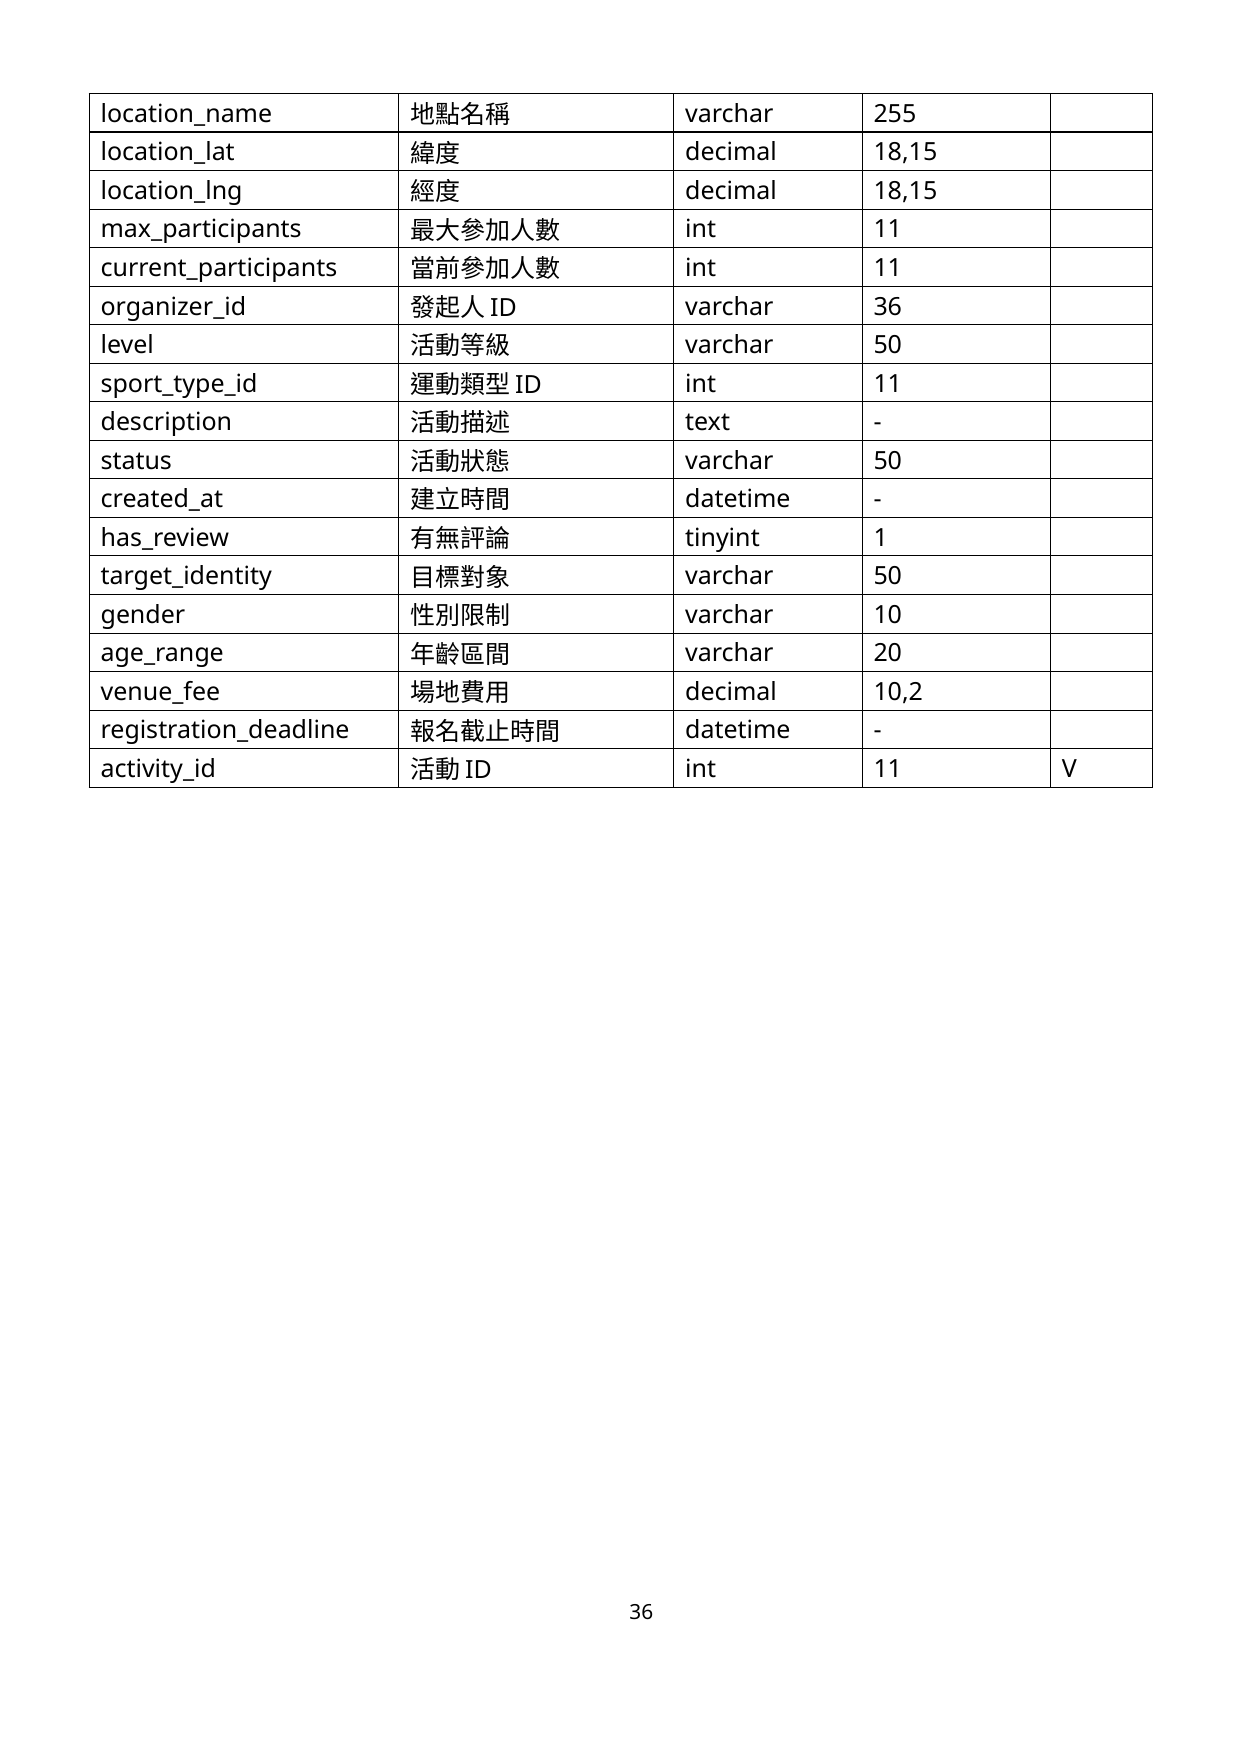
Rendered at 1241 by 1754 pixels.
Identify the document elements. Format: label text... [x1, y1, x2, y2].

table_cell - [863, 402, 1050, 440]
table_cell organizer_id [90, 287, 398, 324]
table_cell [1051, 364, 1152, 401]
table_cell 年齡區間 [399, 634, 673, 671]
table_cell 10,2 [863, 672, 1050, 709]
table_cell 11 [863, 248, 1050, 286]
table_cell [1051, 441, 1152, 478]
table_cell [1051, 171, 1152, 208]
table_cell location_name [90, 94, 398, 131]
table_cell sport_type_id [90, 364, 398, 401]
table_cell 地點名稱 [399, 94, 673, 131]
table_cell activity_id [90, 749, 398, 787]
table_cell [1051, 634, 1152, 671]
table_cell [1051, 248, 1152, 286]
table_cell [1051, 672, 1152, 709]
table_cell 運動類型ID [399, 364, 673, 401]
table_cell decimal [674, 133, 862, 170]
table_cell status [90, 441, 398, 478]
table_cell [1051, 287, 1152, 324]
table_cell int [674, 210, 862, 247]
table_cell int [674, 248, 862, 286]
table_cell [1051, 210, 1152, 247]
table_cell 經度 [399, 171, 673, 208]
table_cell 緯度 [399, 133, 673, 170]
table_cell 性別限制 [399, 595, 673, 632]
table_cell 報名截止時間 [399, 711, 673, 748]
table_cell V [1051, 749, 1152, 787]
table_cell varchar [674, 325, 862, 363]
table_cell [1051, 94, 1152, 131]
table_cell 活動ID [399, 749, 673, 787]
table_cell - [863, 479, 1050, 517]
table_cell 18,15 [863, 133, 1050, 170]
table_cell varchar [674, 634, 862, 671]
table_cell 10 [863, 595, 1050, 632]
table_cell - [863, 711, 1050, 748]
table_cell 場地費用 [399, 672, 673, 709]
table_cell 20 [863, 634, 1050, 671]
table_cell datetime [674, 479, 862, 517]
table_cell varchar [674, 287, 862, 324]
table_cell [1051, 479, 1152, 517]
table_cell venue_fee [90, 672, 398, 709]
table_cell [1051, 325, 1152, 363]
table_cell [1051, 595, 1152, 632]
table_cell decimal [674, 672, 862, 709]
table_cell level [90, 325, 398, 363]
table_cell 50 [863, 556, 1050, 594]
table_cell 活動描述 [399, 402, 673, 440]
table_cell text [674, 402, 862, 440]
table_cell 36 [863, 287, 1050, 324]
table_cell 1 [863, 518, 1050, 555]
table_cell datetime [674, 711, 862, 748]
table_cell int [674, 749, 862, 787]
table_cell [1051, 556, 1152, 594]
table_cell 活動等級 [399, 325, 673, 363]
table_cell varchar [674, 556, 862, 594]
table_cell varchar [674, 441, 862, 478]
table_cell 發起人ID [399, 287, 673, 324]
table_cell [1051, 133, 1152, 170]
table_cell registration_deadline [90, 711, 398, 748]
table_cell 目標對象 [399, 556, 673, 594]
table_cell tinyint [674, 518, 862, 555]
table_cell 11 [863, 364, 1050, 401]
table_cell location_lat [90, 133, 398, 170]
table_cell age_range [90, 634, 398, 671]
table_cell 活動狀態 [399, 441, 673, 478]
table_cell 11 [863, 210, 1050, 247]
table_cell gender [90, 595, 398, 632]
table_cell max_participants [90, 210, 398, 247]
table_cell 50 [863, 325, 1050, 363]
table_cell [1051, 402, 1152, 440]
table_cell [1051, 711, 1152, 748]
table_cell current_participants [90, 248, 398, 286]
table_cell 有無評論 [399, 518, 673, 555]
table_cell int [674, 364, 862, 401]
table_cell 建立時間 [399, 479, 673, 517]
table_cell 當前參加人數 [399, 248, 673, 286]
table_cell has_review [90, 518, 398, 555]
table_cell location_lng [90, 171, 398, 208]
table_cell created_at [90, 479, 398, 517]
table_cell 50 [863, 441, 1050, 478]
table_cell [1051, 518, 1152, 555]
table_cell 最大參加人數 [399, 210, 673, 247]
table_cell 255 [863, 94, 1050, 131]
table_cell varchar [674, 595, 862, 632]
table_cell varchar [674, 94, 862, 131]
table_cell 18,15 [863, 171, 1050, 208]
table_cell 11 [863, 749, 1050, 787]
table_cell decimal [674, 171, 862, 208]
table_cell description [90, 402, 398, 440]
table_cell target_identity [90, 556, 398, 594]
